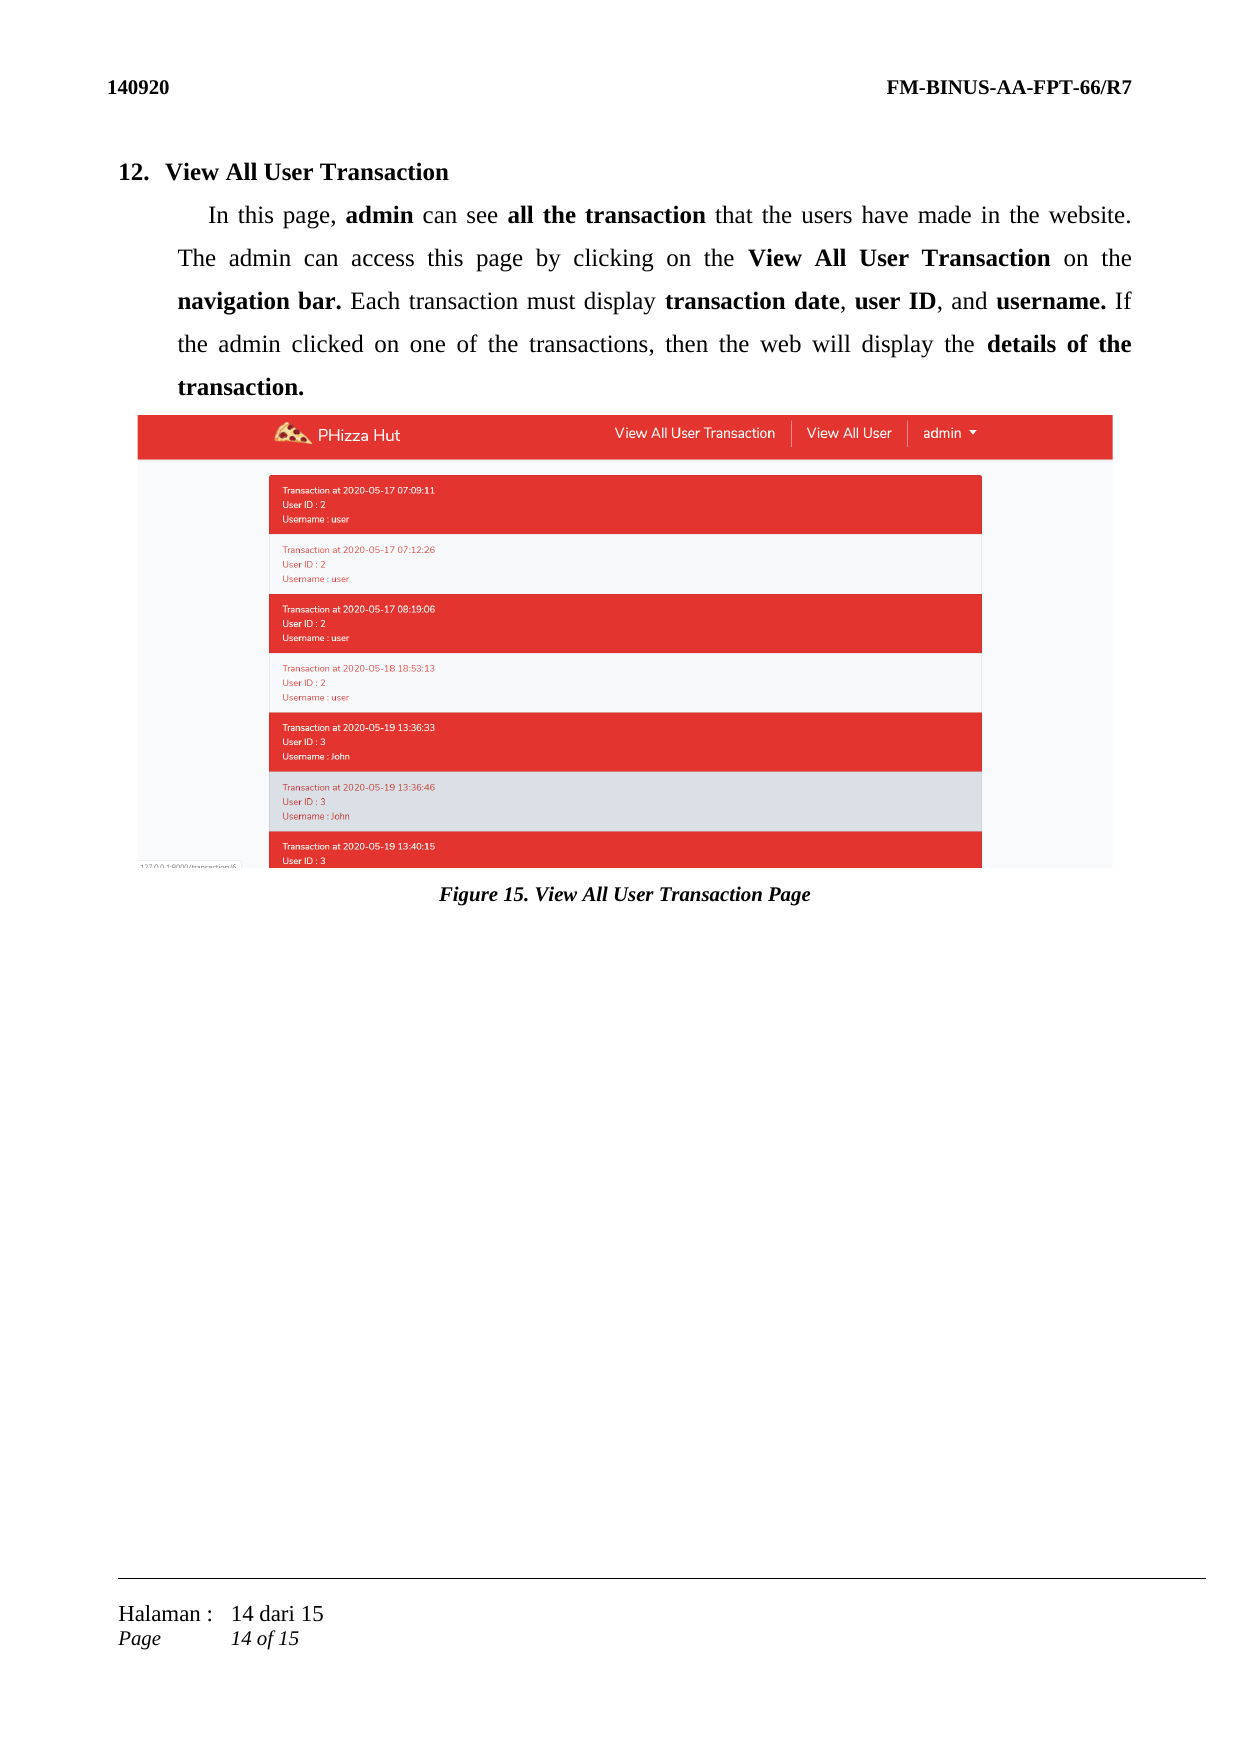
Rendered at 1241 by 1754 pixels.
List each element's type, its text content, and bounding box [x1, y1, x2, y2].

picture [137, 415, 1113, 868]
list View All User Transaction [118, 157, 1132, 185]
list In this page, admin can see all the transaction that the users have made in the website. The admin can access this page by clicking on the View All User Transaction on the navigation bar. Each transaction must display transaction date, user ID, and username. If the admin clicked on one of the transactions, then the web will display the details of the transaction. [177, 200, 1132, 401]
text Figure 15. View All User Transaction Page [118, 882, 1132, 906]
